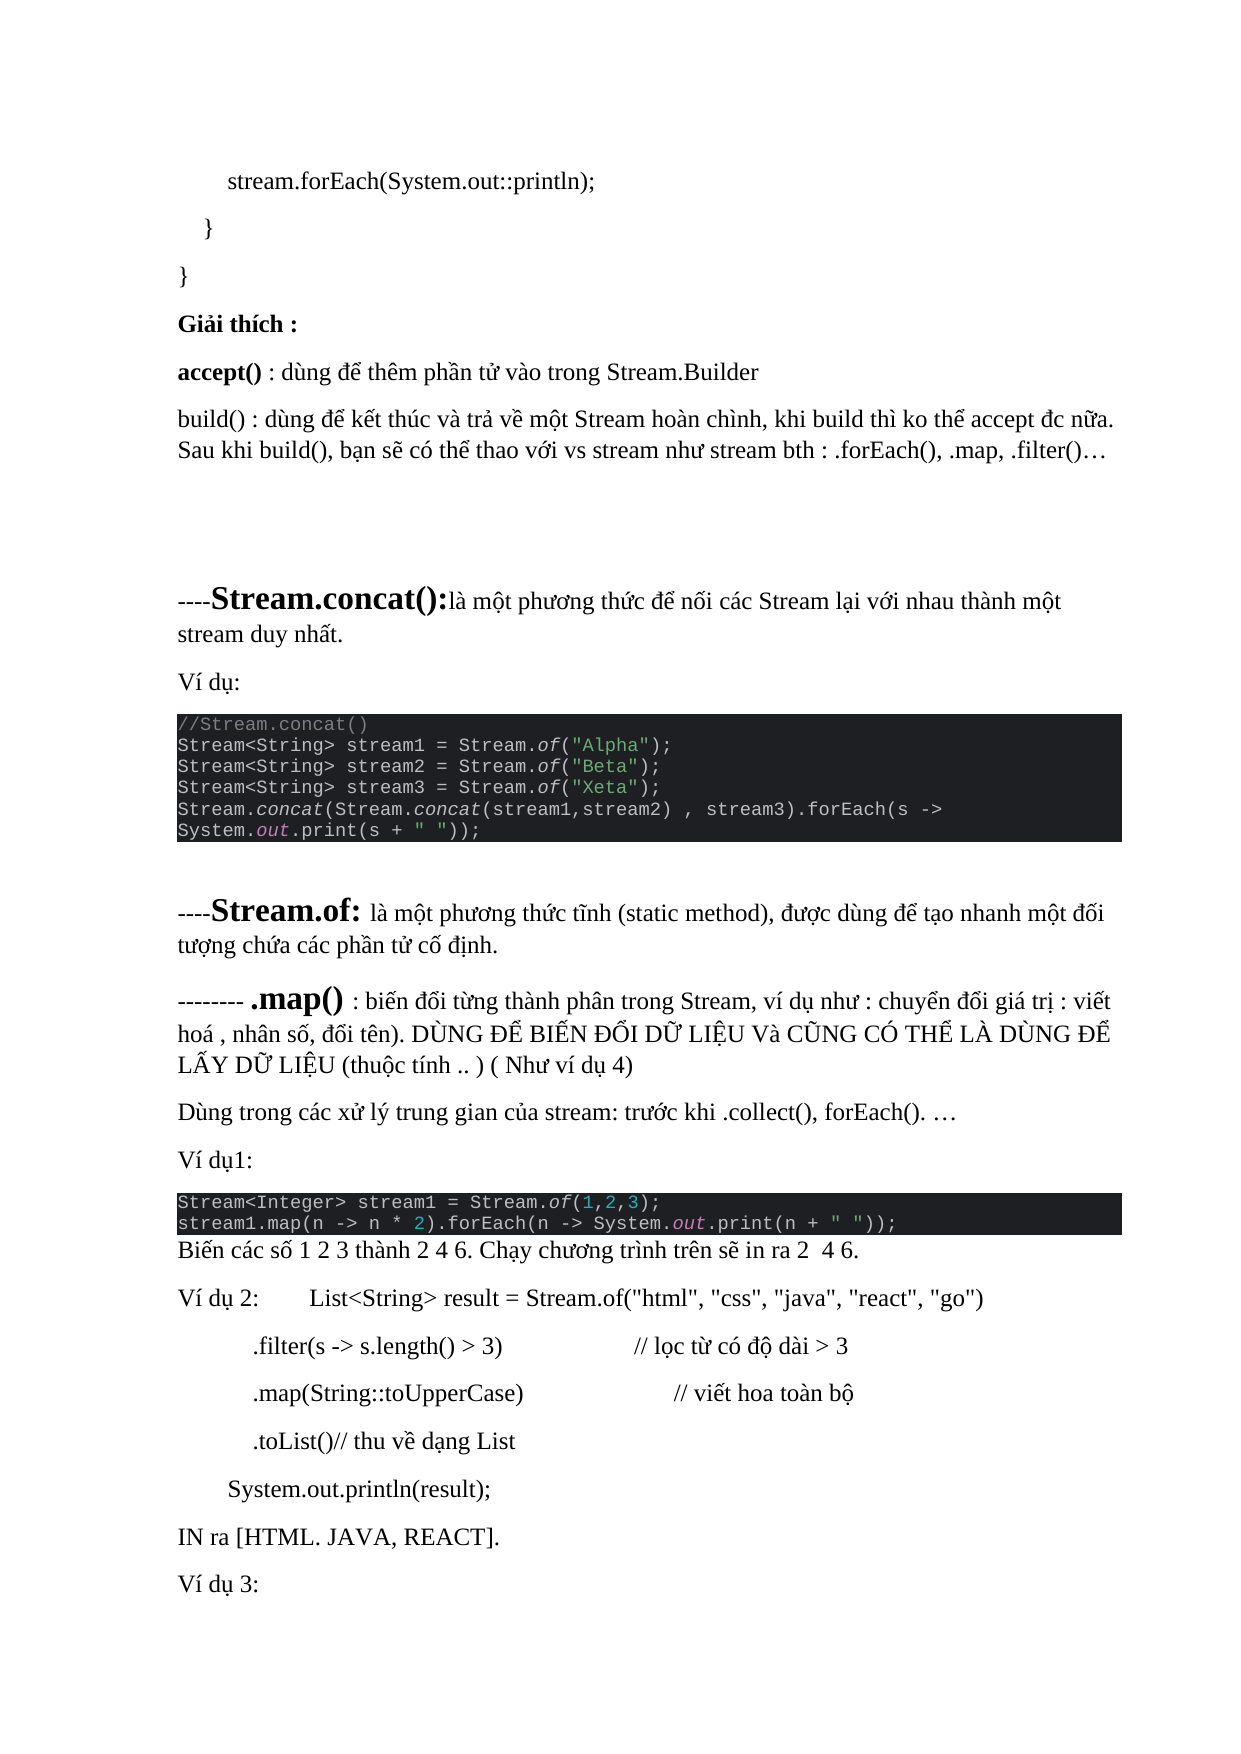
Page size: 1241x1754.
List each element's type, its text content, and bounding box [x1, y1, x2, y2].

text .map(String::toUpperCase) // viết hoa toàn bộ [177, 1378, 1122, 1407]
text stream.forEach(System.out::println); [177, 166, 1122, 194]
text ----Stream.of: là một phương thức tĩnh (static method), được dùng để tạo nhanh một đối tượng chứa các phần tử cố định. [177, 890, 1122, 959]
text } [177, 213, 1122, 242]
text Stream<Integer> stream1 = Stream.of(1,2,3); stream1.map(n -> n * 2).forEach(n -> System.out.print(n + " ")); [177, 1193, 1122, 1235]
text Dùng trong các xử lý trung gian của stream: trước khi .collect(), forEach(). … [177, 1097, 1122, 1126]
text } [177, 261, 1122, 290]
text Ví dụ: [177, 667, 1122, 696]
text Biến các số 1 2 3 thành 2 4 6. Chạy chương trình trên sẽ in ra 2 4 6. [177, 1235, 1122, 1264]
text -------- .map() : biến đổi từng thành phân trong Stream, ví dụ như : chuyển đổi giá trị : viết hoá , nhân số, đổi tên). DÙNG ĐỂ BIẾN ĐỔI DỮ LIỆU Và CŨNG CÓ THỂ LÀ DÙNG ĐỂ LẤY DỮ LIỆU (thuộc tính .. ) ( Như ví dụ 4) [177, 978, 1122, 1078]
text build() : dùng để kết thúc và trả về một Stream hoàn chình, khi build thì ko thể accept đc nữa. Sau khi build(), bạn sẽ có thể thao với vs stream như stream bth : .forEach(), .map, .filter()… [177, 404, 1122, 464]
text ----Stream.concat():là một phương thức để nối các Stream lại với nhau thành một stream duy nhất. [177, 578, 1122, 648]
text Ví dụ1: [177, 1145, 1122, 1174]
text Ví dụ 3: [177, 1569, 1122, 1598]
text //Stream.concat() Stream<String> stream1 = Stream.of("Alpha"); Stream<String> stream2 = Stream.of("Beta"); Stream<String> stream3 = Stream.of("Xeta"); Stream.concat(Stream.concat(stream1,stream2) , stream3).forEach(s -> System.out.print(s + " ")); [177, 714, 1122, 842]
text System.out.println(result); [177, 1474, 1122, 1503]
text Ví dụ 2: List<String> result = Stream.of("html", "css", "java", "react", "go") [177, 1283, 1122, 1312]
text .toList()// thu về dạng List [177, 1426, 1122, 1455]
text IN ra [HTML. JAVA, REACT]. [177, 1522, 1122, 1550]
text Giải thích : [177, 309, 1122, 338]
text .filter(s -> s.length() > 3) // lọc từ có độ dài > 3 [177, 1331, 1122, 1359]
text accept() : dùng để thêm phần tử vào trong Stream.Builder [177, 357, 1122, 385]
